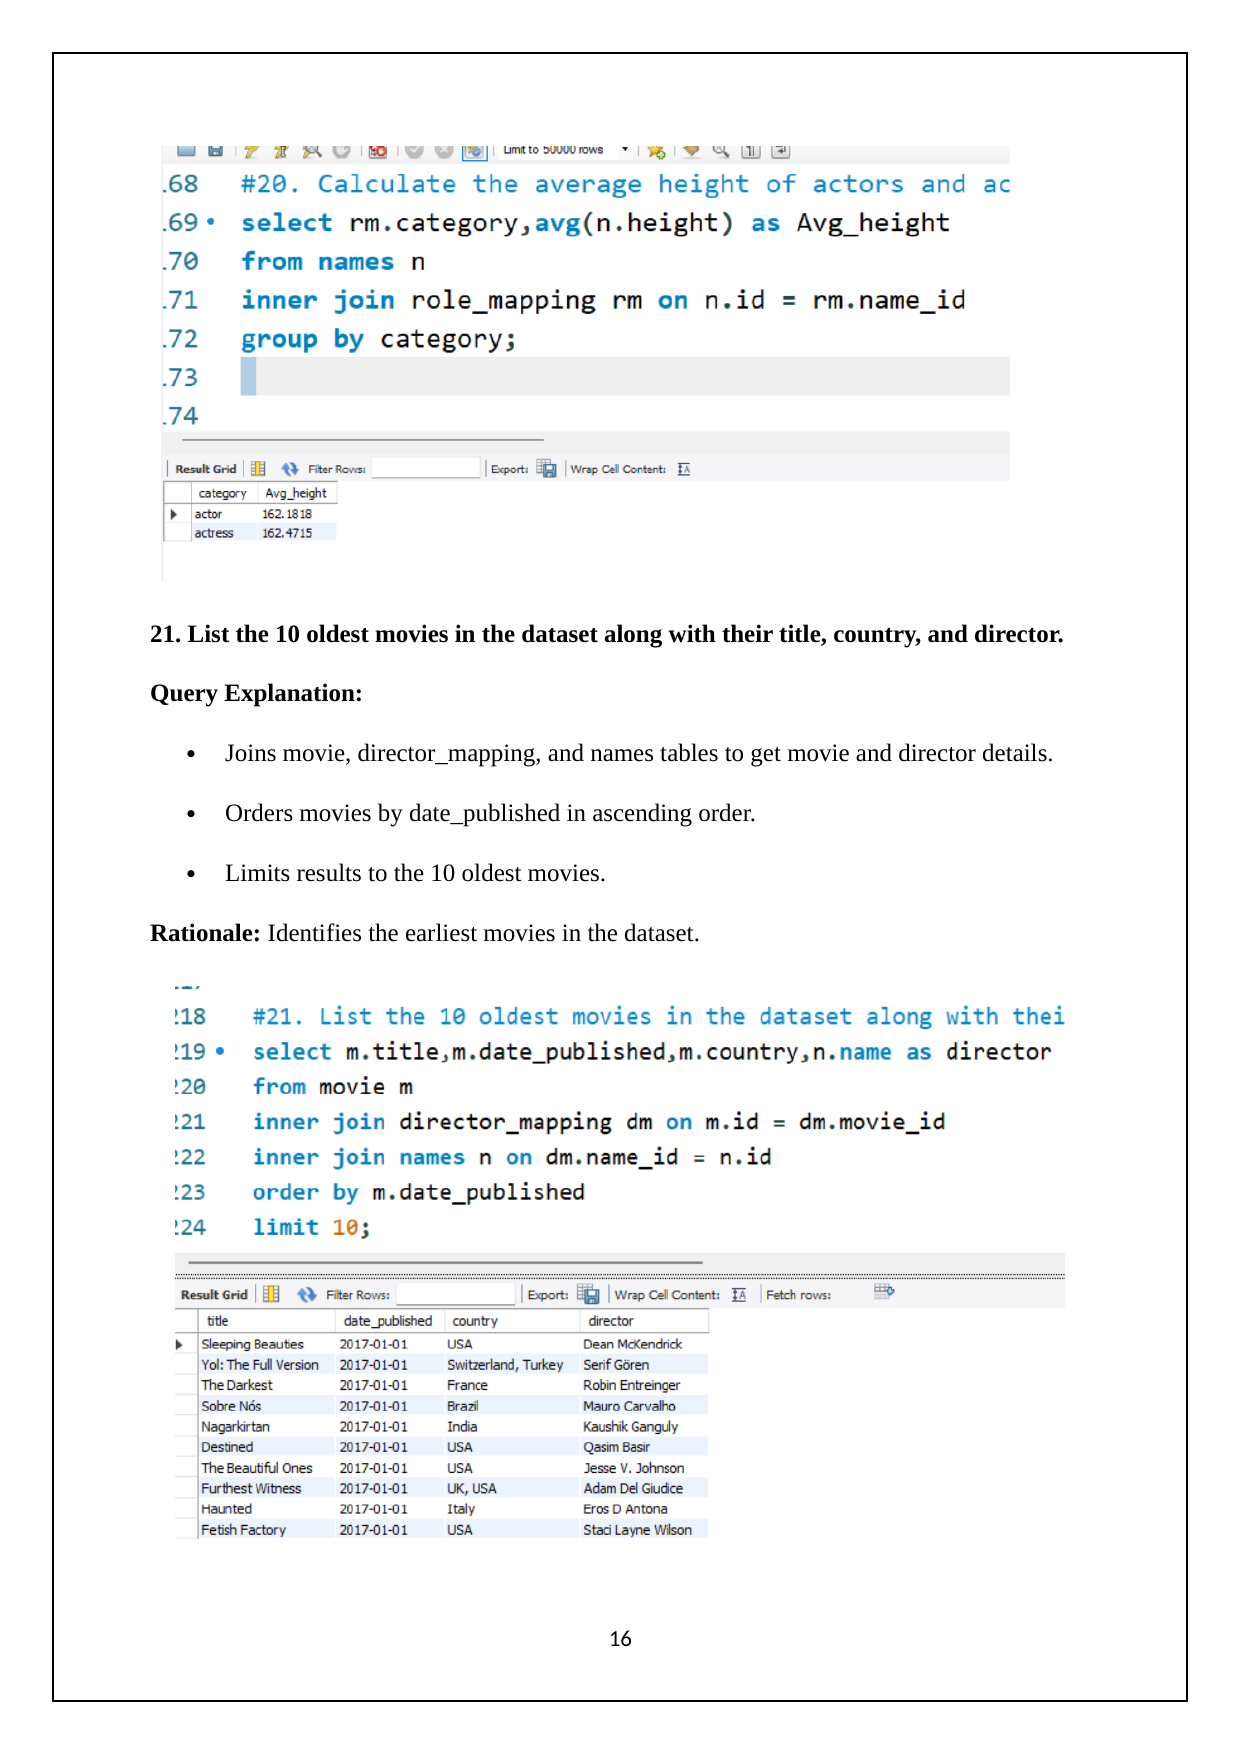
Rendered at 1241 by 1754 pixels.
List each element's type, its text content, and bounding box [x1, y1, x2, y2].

text Query Explanation: [150, 678, 1090, 707]
list Limits results to the 10 oldest movies. [187, 858, 1090, 887]
text Rationale: Identifies the earliest movies in the dataset. [150, 918, 1090, 946]
list Orders movies by date_published in ascending order. [187, 798, 1090, 827]
text 21. List the 10 oldest movies in the dataset along with their title, country, and director. [150, 619, 1090, 647]
list Joins movie, director_mapping, and names tables to get movie and director details. [187, 738, 1090, 767]
picture [161, 146, 1010, 582]
picture [175, 986, 1066, 1558]
